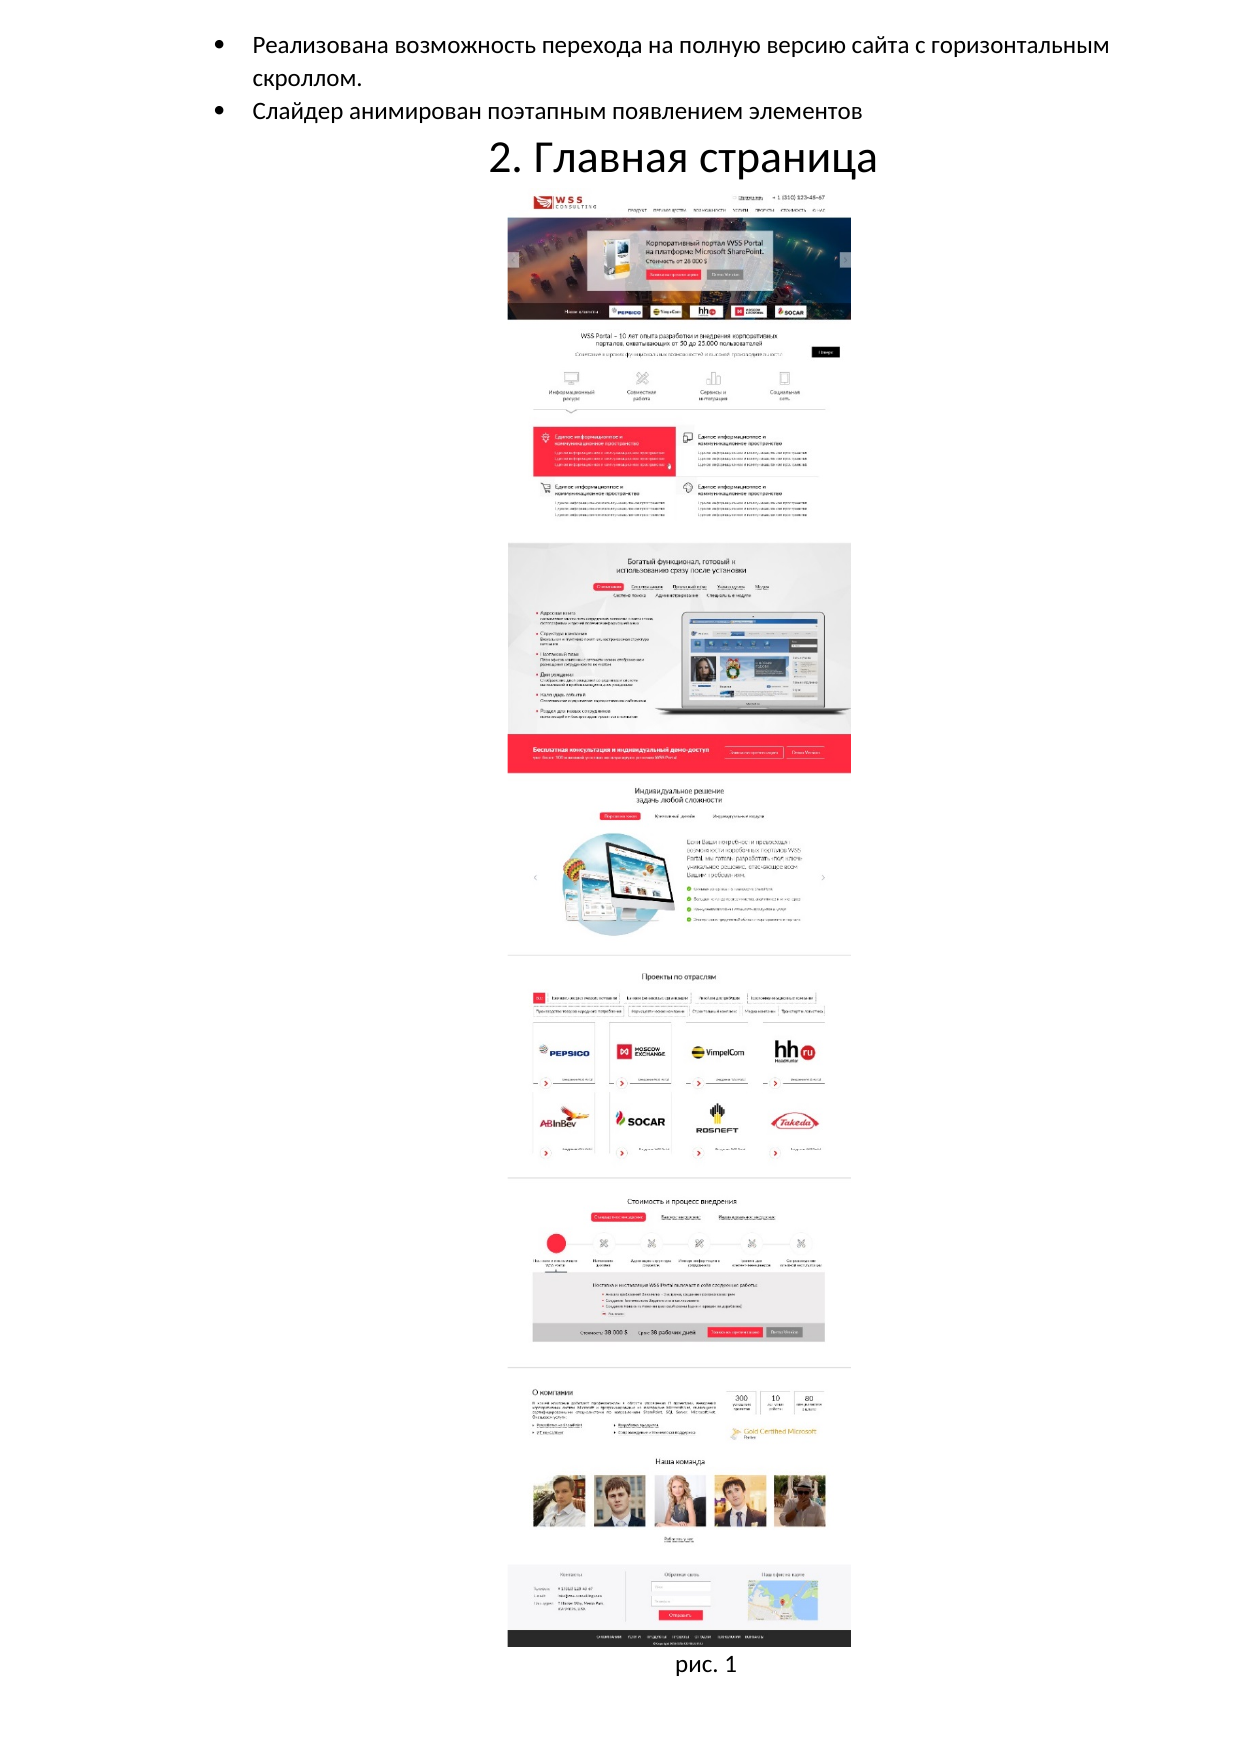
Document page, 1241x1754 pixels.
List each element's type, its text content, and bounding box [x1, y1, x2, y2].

list Реализована возможность перехода на полную версию сайта с горизонтальным скроллом. [215, 29, 1152, 93]
list Слайдер анимирован поэтапным появлением элементов [215, 95, 1152, 126]
picture [507, 188, 851, 1647]
list Главная страница [215, 128, 1152, 184]
list рис. 1 [260, 1649, 1152, 1679]
